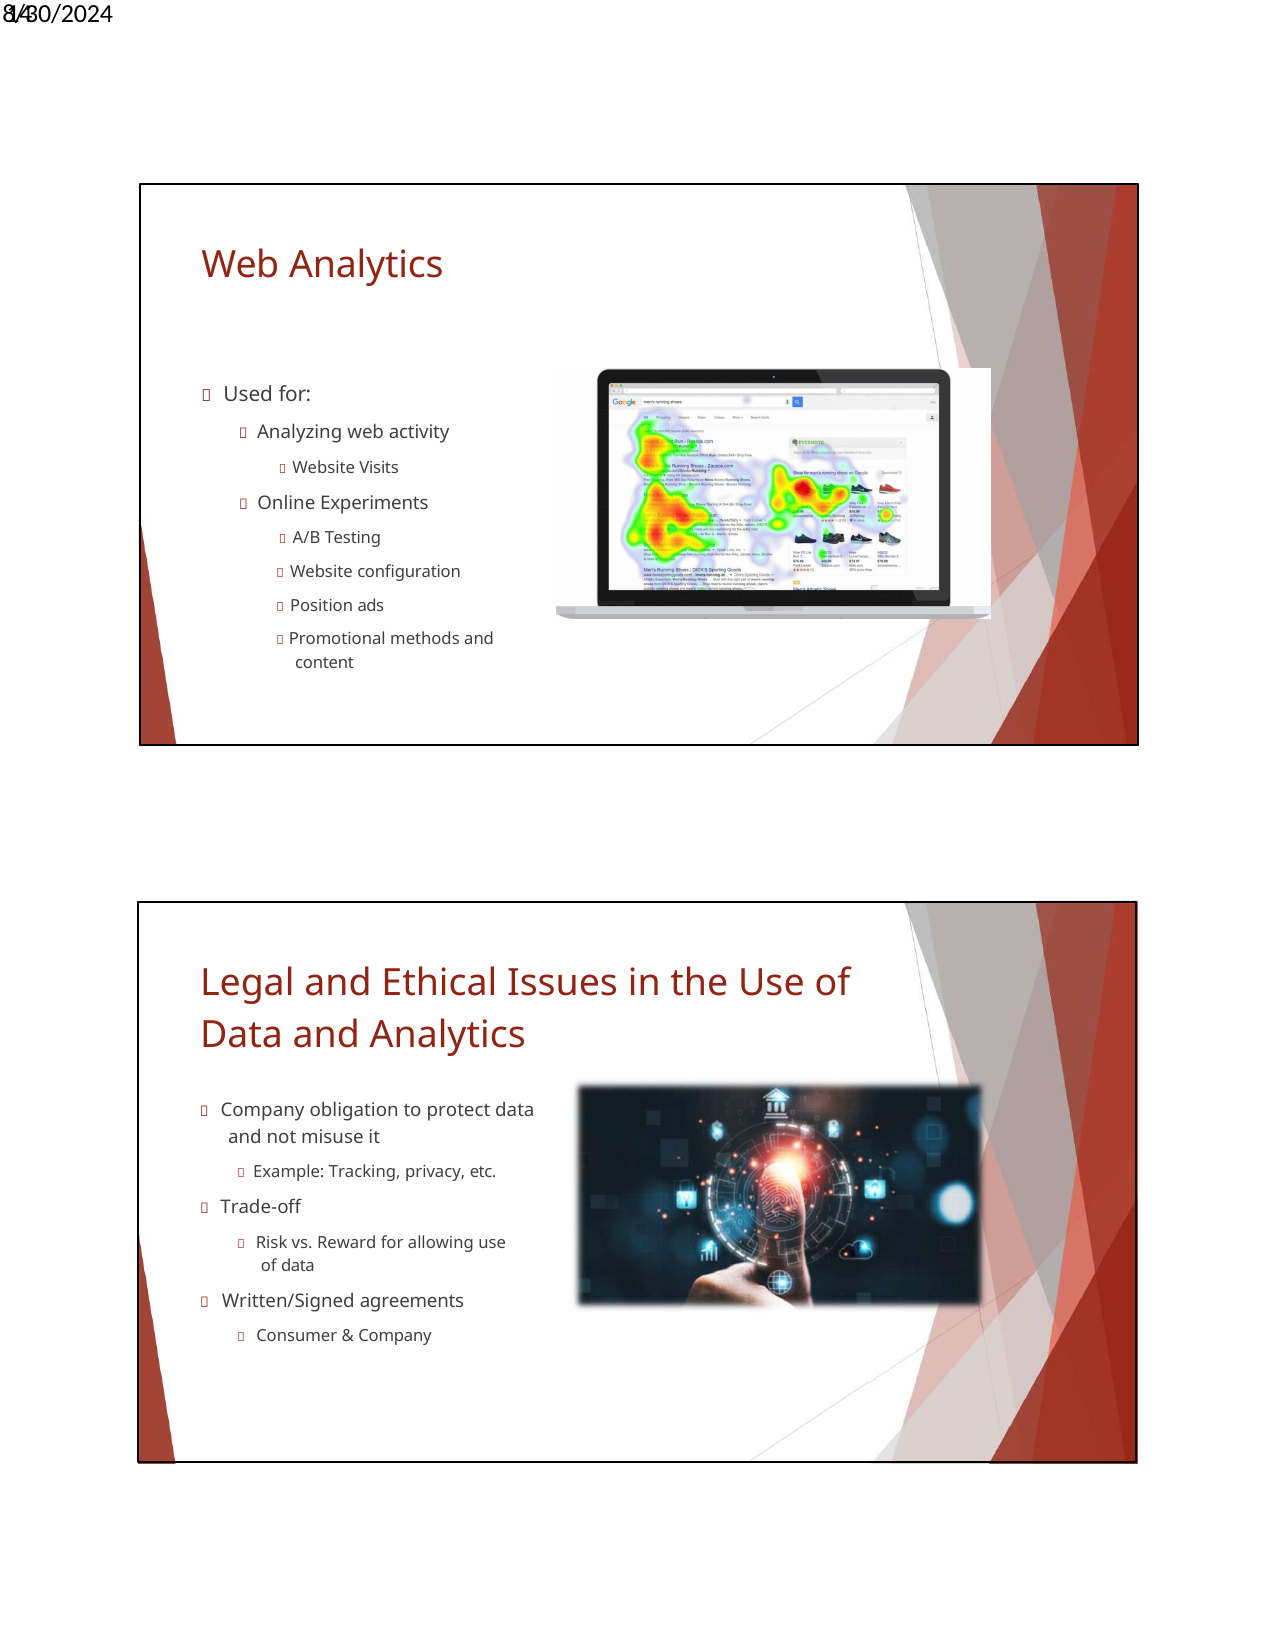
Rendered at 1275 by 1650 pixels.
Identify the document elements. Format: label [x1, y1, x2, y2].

picture [141, 511, 177, 744]
picture [139, 1229, 176, 1461]
picture [569, 903, 1135, 1461]
picture [869, 900, 1138, 1464]
picture [556, 185, 1137, 744]
